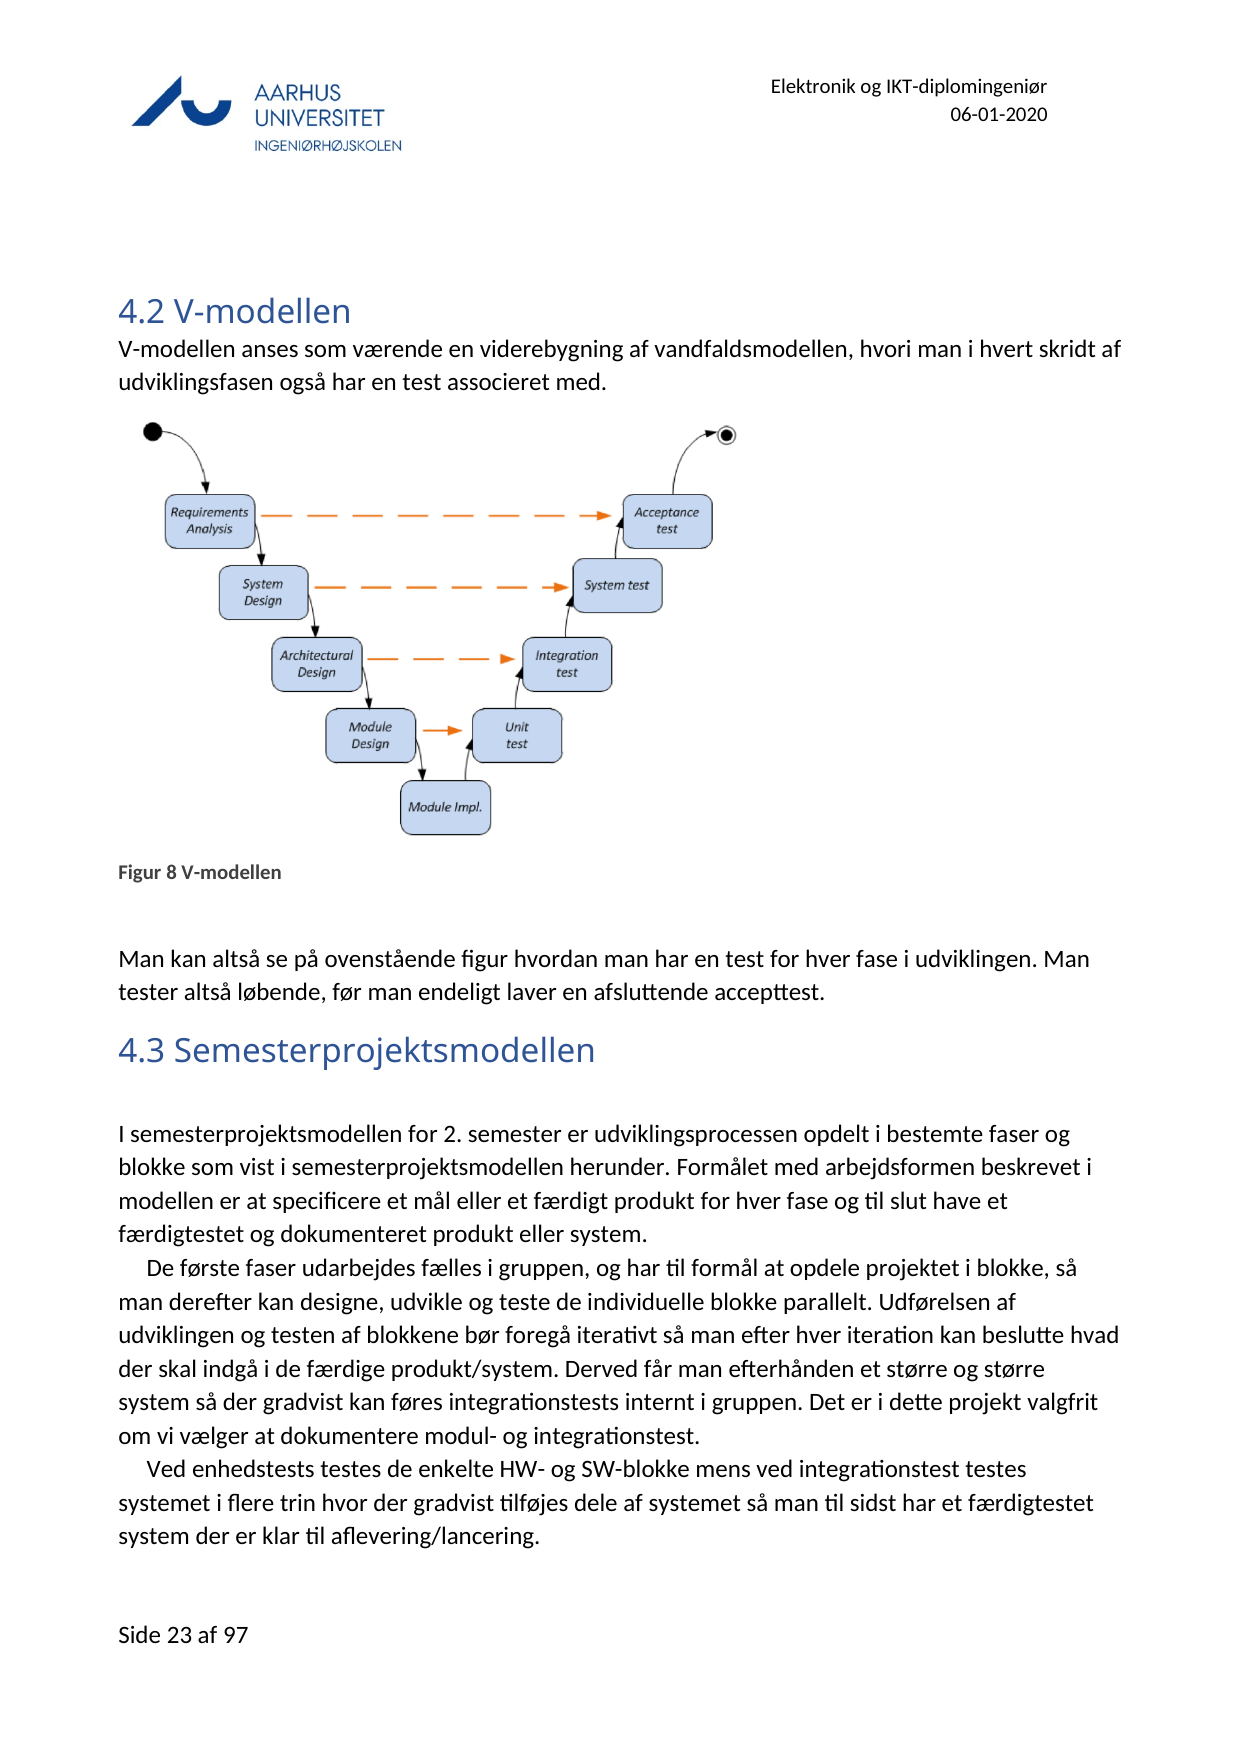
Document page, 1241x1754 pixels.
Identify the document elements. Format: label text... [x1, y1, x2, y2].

subtitle 4.3 Semesterprojektsmodellen [118, 1027, 1122, 1072]
subtitle 4.2 V-modellen [118, 287, 1122, 333]
picture [118, 412, 759, 844]
picture [129, 73, 432, 156]
text Man kan altså se på ovenstående figur hvordan man har en test for hver fase i udviklingen. Man tester altså løbende, før man endeligt laver en afsluttende accepttest. [118, 943, 1122, 1007]
text I semesterprojektsmodellen for 2. semester er udviklingsprocessen opdelt i bestemte faser og blokke som vist i semesterprojektsmodellen herunder. Formålet med arbejdsformen beskrevet i modellen er at specificere et mål eller et færdigt produkt for hver fase og til slut have et færdigtestet og dokumenteret produkt eller system. De første faser udarbejdes fælles i gruppen, og har til formål at opdele projektet i blokke, så man derefter kan designe, udvikle og teste de individuelle blokke parallelt. Udførelsen af udviklingen og testen af blokkene bør foregå iterativt så man efter hver iteration kan beslutte hvad der skal indgå i de færdige produkt/system. Derved får man efterhånden et større og større system så der gradvist kan føres integrationstests internt i gruppen. Det er i dette projekt valgfrit om vi vælger at dokumentere modul- og integrationstest. Ved enhedstests testes de enkelte HW- og SW-blokke mens ved integrationstest testes systemet i flere trin hvor der gradvist tilføjes dele af systemet så man til sidst har et færdigtestet system der er klar til aflevering/lancering. [118, 1118, 1122, 1551]
text Figur 8 V-modellen [118, 859, 1122, 884]
text V-modellen anses som værende en viderebygning af vandfaldsmodellen, hvori man i hvert skridt af udviklingsfasen også har en test associeret med. [118, 333, 1122, 397]
